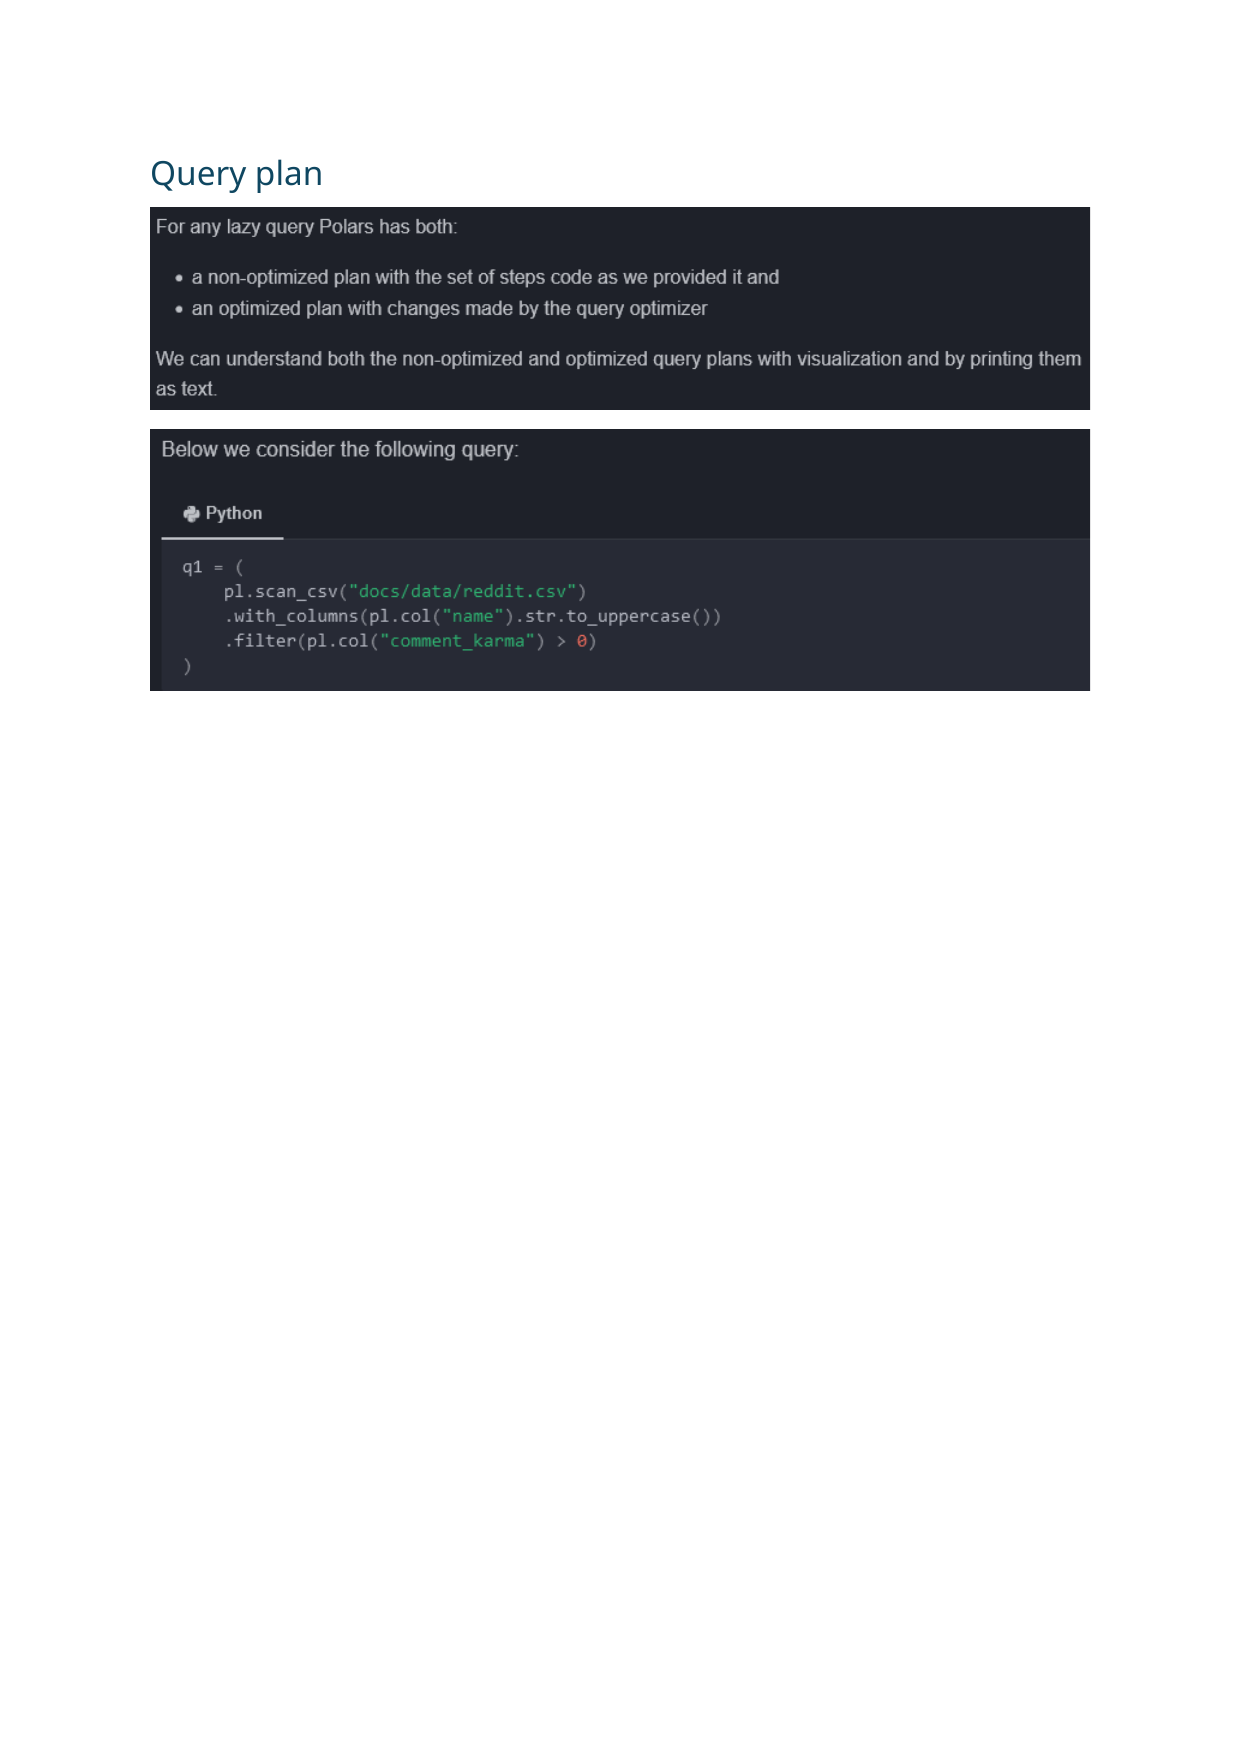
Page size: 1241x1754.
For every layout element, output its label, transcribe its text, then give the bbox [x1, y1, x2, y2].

picture [150, 207, 1091, 410]
picture [150, 429, 1091, 691]
subtitle Query plan [150, 150, 1090, 195]
